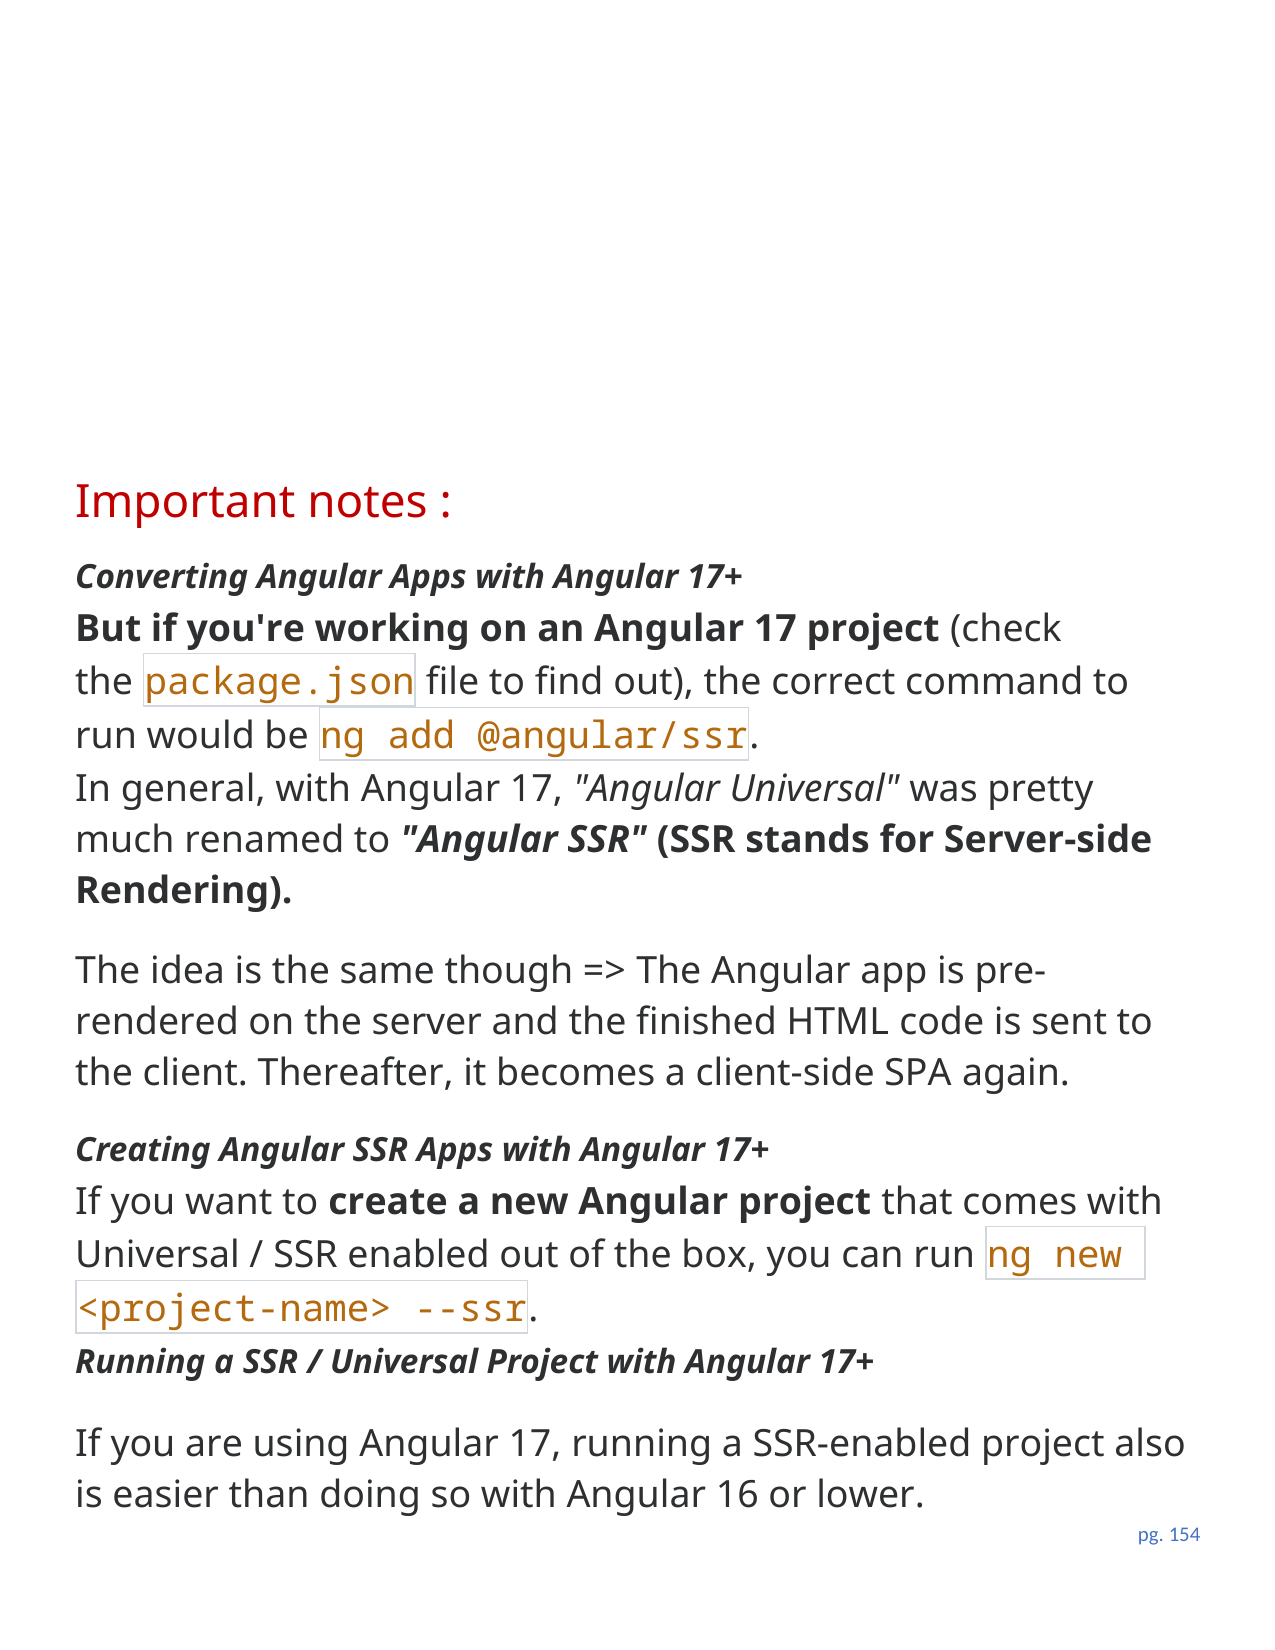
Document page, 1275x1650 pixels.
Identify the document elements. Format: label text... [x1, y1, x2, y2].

text In general, with Angular 17, "Angular Universal" was pretty much renamed to "Angular SSR" (SSR stands for Server-side Rendering). [75, 761, 1200, 914]
text Important notes : [75, 469, 1200, 531]
text But if you're working on an Angular 17 project (check the package.json file to find out), the correct command to run would be ng add @angular/ssr. [75, 602, 1200, 761]
subtitle Creating Angular SSR Apps with Angular 17+ [75, 1126, 1200, 1171]
text If you want to create a new Angular project that comes with Universal / SSR enabled out of the box, you can run ng new <project-name> --ssr. [75, 1174, 1200, 1334]
text If you are using Angular 17, running a SSR-enabled project also is easier than doing so with Angular 16 or lower. [75, 1416, 1200, 1518]
subtitle Running a SSR / Universal Project with Angular 17+ [75, 1338, 1200, 1383]
text The idea is the same though => The Angular app is pre-rendered on the server and the finished HTML code is sent to the client. Thereafter, it becomes a client-side SPA again. [75, 943, 1200, 1096]
subtitle Converting Angular Apps with Angular 17+ [75, 553, 1200, 598]
